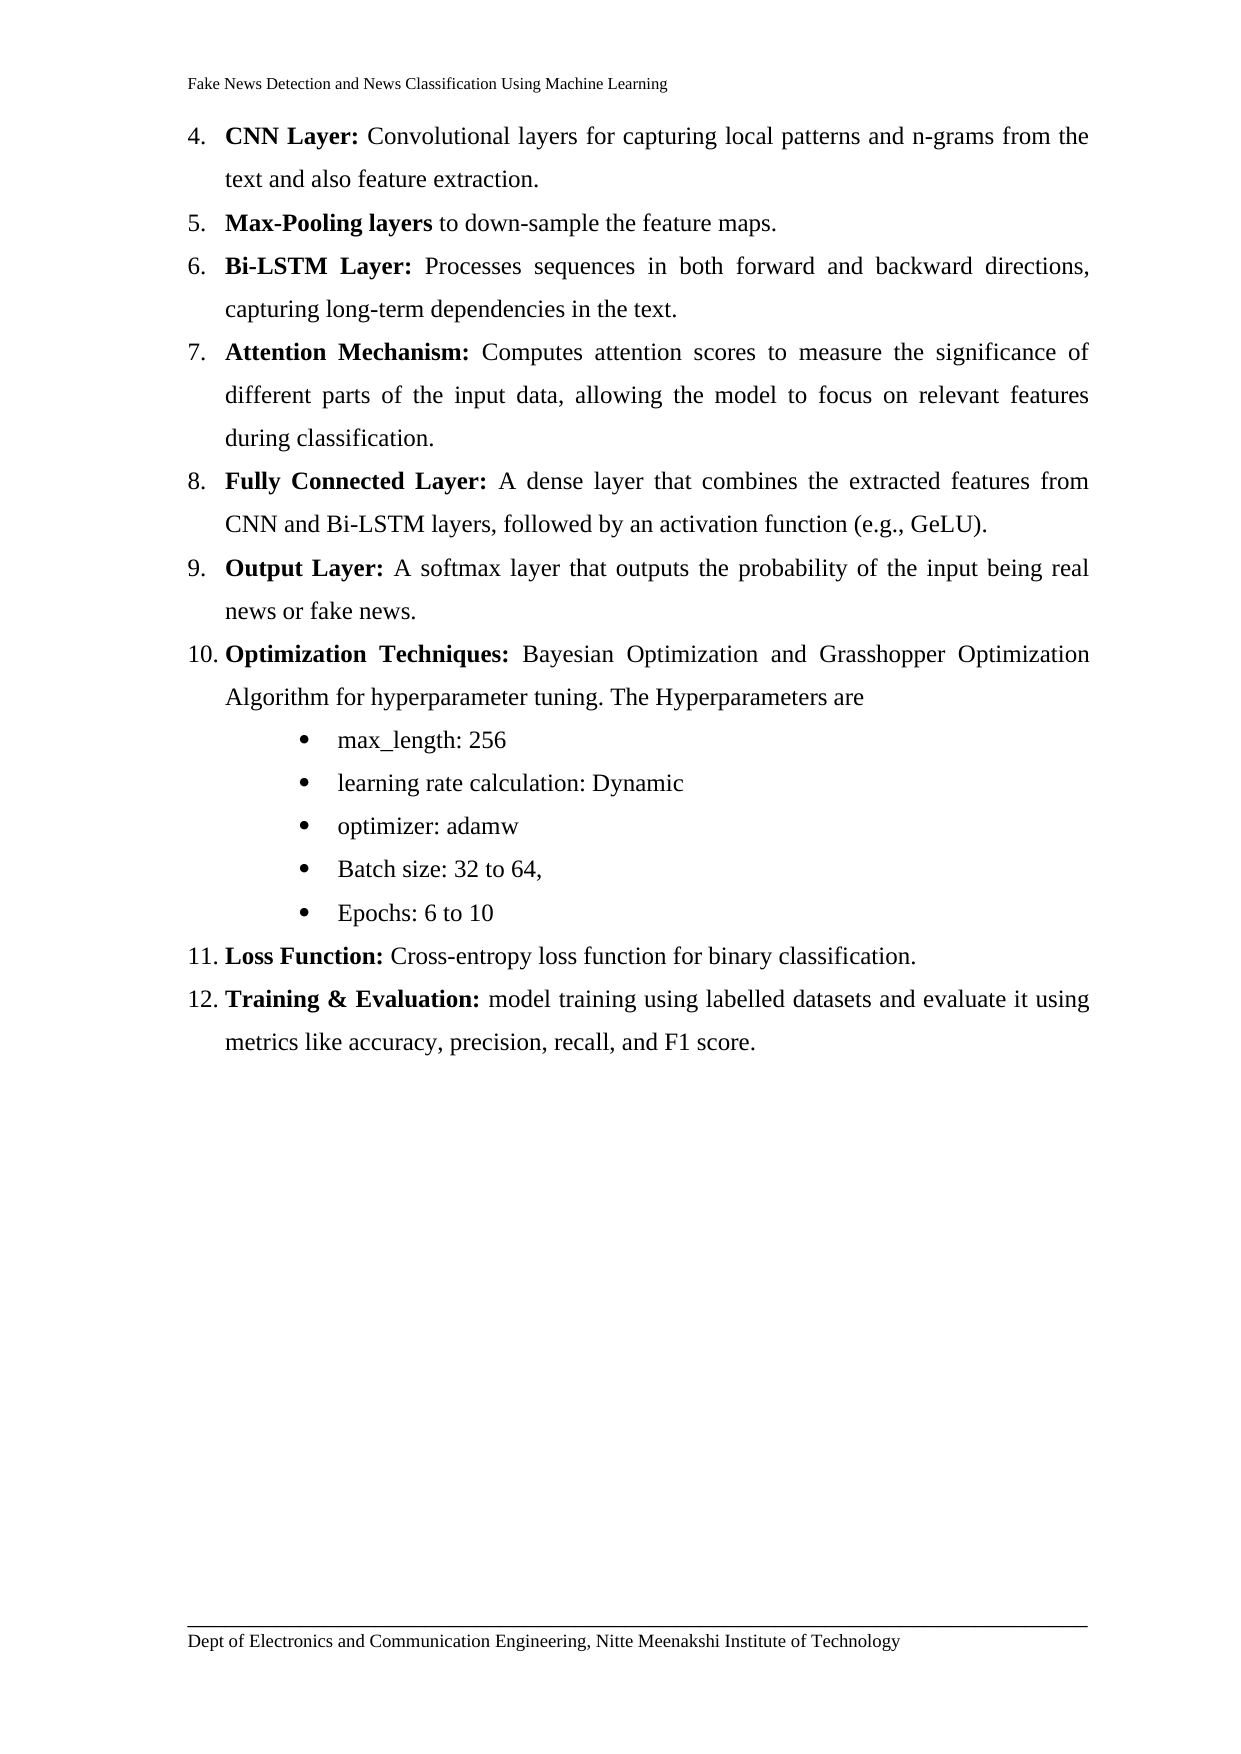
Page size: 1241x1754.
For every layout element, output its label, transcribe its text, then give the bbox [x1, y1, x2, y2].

list max_length: 256 [300, 725, 1090, 754]
list CNN Layer: Convolutional layers for capturing local patterns and n-grams from the text and also feature extraction. [187, 121, 1090, 193]
list optimizer: adamw [300, 811, 1090, 840]
list Optimization Techniques: Bayesian Optimization and Grasshopper Optimization Algorithm for hyperparameter tuning. The Hyperparameters are [187, 639, 1090, 711]
list Loss Function: Cross-entropy loss function for binary classification. [187, 941, 1090, 969]
list Batch size: 32 to 64, [300, 854, 1090, 883]
list Attention Mechanism: Computes attention scores to measure the significance of different parts of the input data, allowing the model to focus on relevant features during classification. [187, 337, 1090, 452]
list Max-Pooling layers to down-sample the feature maps. [187, 208, 1090, 236]
list Epochs: 6 to 10 [300, 898, 1090, 926]
list Fully Connected Layer: A dense layer that combines the extracted features from CNN and Bi-LSTM layers, followed by an activation function (e.g., GeLU). [187, 466, 1090, 538]
list Output Layer: A softmax layer that outputs the probability of the input being real news or fake news. [187, 553, 1090, 624]
list Training & Evaluation: model training using labelled datasets and evaluate it using metrics like accuracy, precision, recall, and F1 score. [187, 984, 1090, 1056]
list learning rate calculation: Dynamic [300, 768, 1090, 797]
list Bi-LSTM Layer: Processes sequences in both forward and backward directions, capturing long-term dependencies in the text. [187, 251, 1090, 323]
